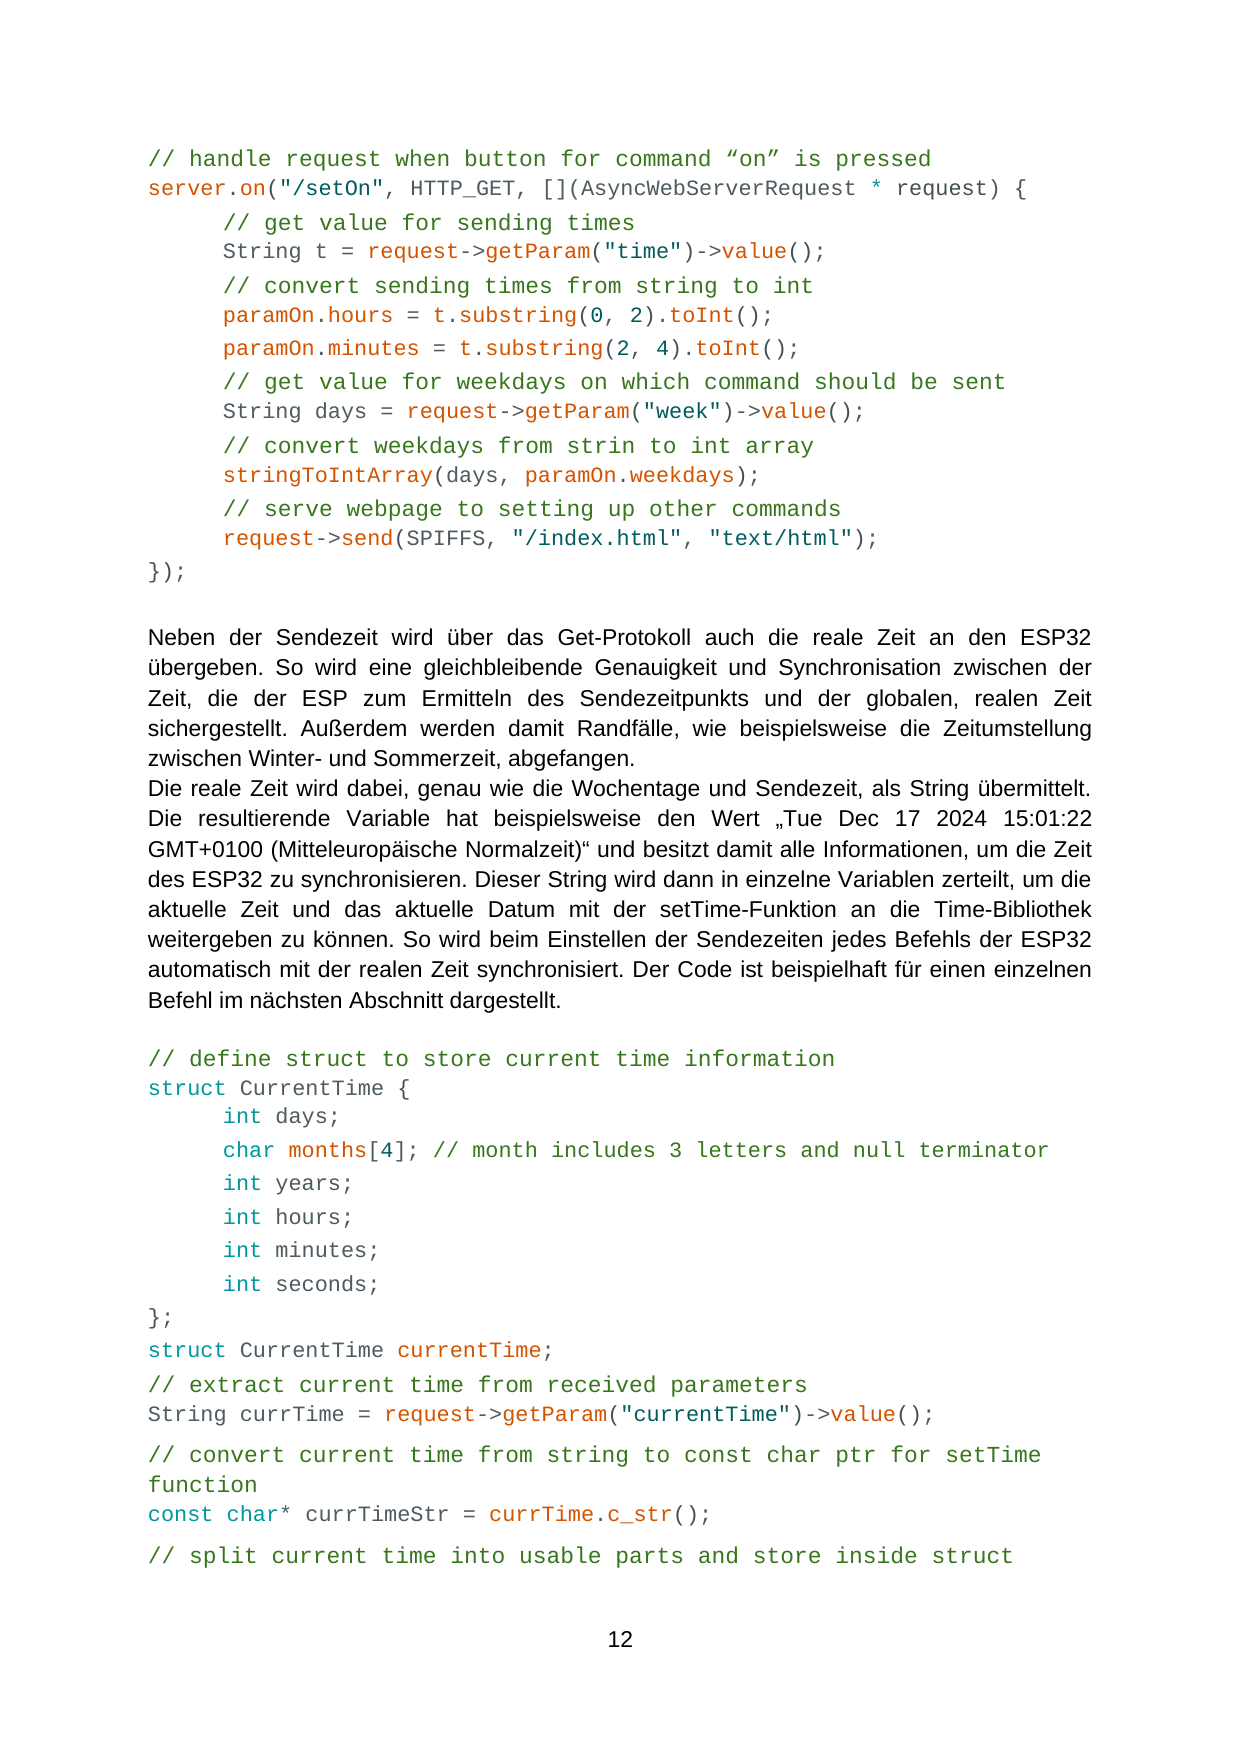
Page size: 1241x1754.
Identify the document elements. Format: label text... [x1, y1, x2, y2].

text String days = request->getParam("week")->value(); [148, 401, 1093, 425]
text // split current time into usable parts and store inside struct [148, 1544, 1093, 1570]
text // handle request when button for command “on” is pressed [148, 148, 1093, 173]
text int seconds; [148, 1273, 1093, 1297]
text paramOn.minutes = t.substring(2, 4).toInt(); [148, 337, 1093, 362]
text }); [148, 560, 1093, 585]
text const char* currTimeStr = currTime.c_str(); [148, 1503, 1093, 1528]
text int hours; [148, 1206, 1093, 1231]
text // convert sending times from string to int [148, 274, 1093, 300]
text int minutes; [148, 1239, 1093, 1264]
text struct CurrentTime currentTime; [148, 1339, 1093, 1364]
text int days; [148, 1106, 1093, 1130]
text // define struct to store current time information [148, 1047, 1093, 1073]
text // convert current time from string to const char ptr for setTime function [148, 1444, 1093, 1499]
text char months[4]; // month includes 3 letters and null terminator [148, 1139, 1093, 1164]
text server.on("/setOn", HTTP_GET, [](AsyncWebServerRequest * request) { [148, 177, 1093, 202]
text request->send(SPIFFS, "/index.html", "text/html"); [148, 527, 1093, 552]
text String t = request->getParam("time")->value(); [148, 241, 1093, 265]
text String currTime = request->getParam("currentTime")->value(); [148, 1403, 1093, 1428]
text // get value for sending times [148, 211, 1093, 237]
text int years; [148, 1172, 1093, 1197]
text struct CurrentTime { [148, 1077, 1093, 1102]
text // extract current time from received parameters [148, 1373, 1093, 1399]
text paramOn.hours = t.substring(0, 2).toInt(); [148, 304, 1093, 329]
text Die reale Zeit wird dabei, genau wie die Wochentage und Sendezeit, als String übermittelt. Die resultierende Variable hat beispielsweise den Wert „Tue Dec 17 2024 15:01:22 GMT+0100 (Mitteleuropäische Normalzeit)“ und besitzt damit alle Informationen, um die Zeit des ESP32 zu synchronisieren. Dieser String wird dann in einzelne Variablen zerteilt, um die aktuelle Zeit und das aktuelle Datum mit der setTime-Funktion an die Time-Bibliothek weitergeben zu können. So wird beim Einstellen der Sendezeiten jedes Befehls der ESP32 automatisch mit der realen Zeit synchronisiert. Der Code ist beispielhaft für einen einzelnen Befehl im nächsten Abschnitt dargestellt. [148, 775, 1093, 1013]
text // get value for weekdays on which command should be sent [148, 371, 1093, 397]
text // convert weekdays from strin to int array [148, 434, 1093, 460]
text stringToIntArray(days, paramOn.weekdays); [148, 464, 1093, 488]
text }; [148, 1306, 1093, 1331]
text Neben der Sendezeit wird über das Get-Protokoll auch die reale Zeit an den ESP32 übergeben. So wird eine gleichbleibende Genauigkeit und Synchronisation zwischen der Zeit, die der ESP zum Ermitteln des Sendezeitpunkts und der globalen, realen Zeit sichergestellt. Außerdem werden damit Randfälle, wie beispielsweise die Zeitumstellung zwischen Winter- und Sommerzeit, abgefangen. [148, 624, 1093, 771]
text // serve webpage to setting up other commands [148, 497, 1093, 523]
